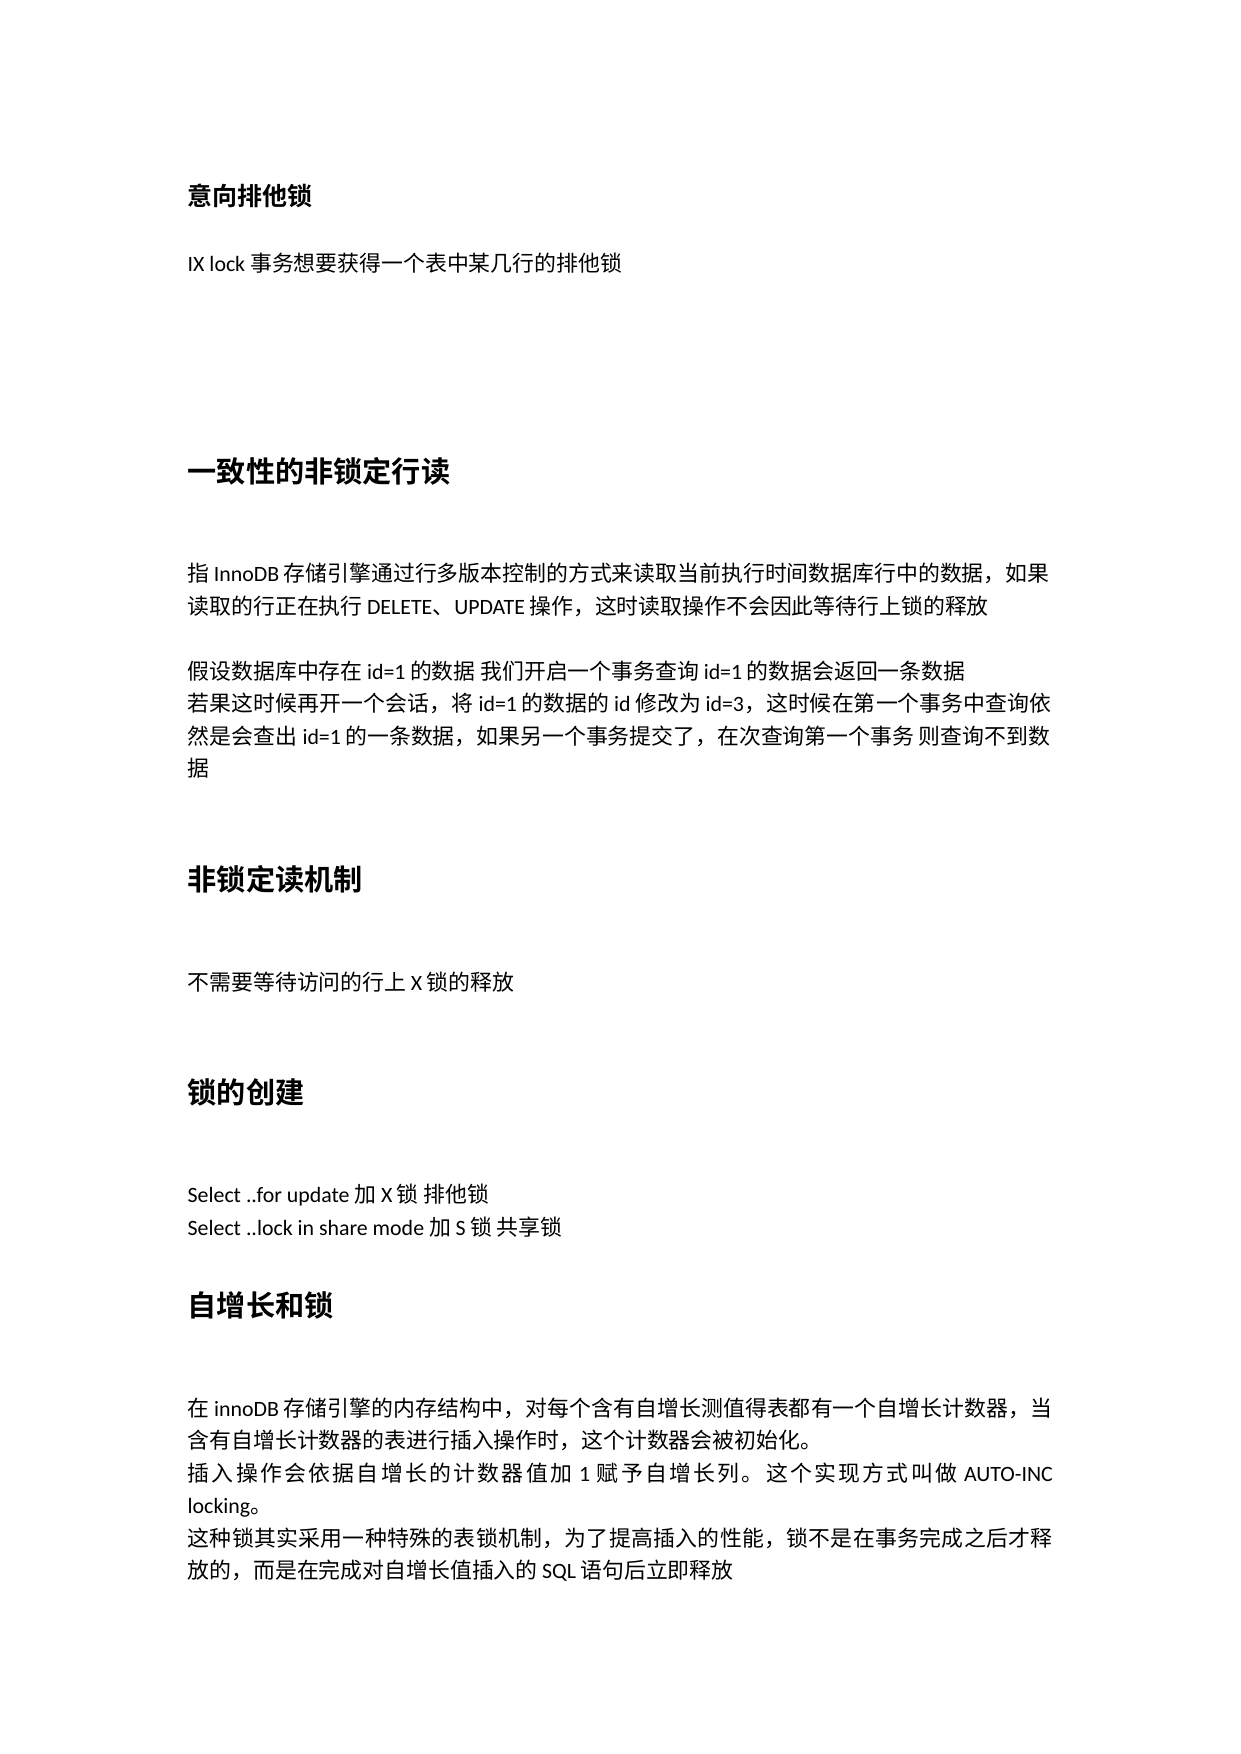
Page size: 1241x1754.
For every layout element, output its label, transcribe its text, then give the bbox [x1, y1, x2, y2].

text IX lock 事务想要获得一个表中某几行的排他锁 [187, 246, 1053, 278]
subtitle 一致性的非锁定行读 [187, 437, 1053, 502]
subtitle 自增长和锁 [187, 1271, 1053, 1336]
text Select ..for update 加X锁 排他锁 [187, 1177, 1053, 1209]
text 在innoDB存储引擎的内存结构中，对每个含有自增长测值得表都有一个自增长计数器，当含有自增长计数器的表进行插入操作时，这个计数器会被初始化。 [187, 1390, 1053, 1455]
subtitle 意向排他锁 [187, 162, 1053, 227]
text 不需要等待访问的行上X锁的释放 [187, 964, 1053, 997]
text 假设数据库中存在id=1的数据 我们开启一个事务查询id=1的数据会返回一条数据 [187, 653, 1053, 686]
text Select ..lock in share mode 加S锁 共享锁 [187, 1209, 1053, 1242]
text 这种锁其实采用一种特殊的表锁机制，为了提高插入的性能，锁不是在事务完成之后才释放的，而是在完成对自增长值插入的SQL语句后立即释放 [187, 1520, 1053, 1585]
text 若果这时候再开一个会话，将id=1的数据的id修改为id=3，这时候在第一个事务中查询依然是会查出 id=1的一条数据，如果另一个事务提交了，在次查询第一个事务 则查询不到数据 [187, 686, 1053, 783]
subtitle 锁的创建 [187, 1058, 1053, 1123]
subtitle 非锁定读机制 [187, 845, 1053, 910]
text 插入操作会依据自增长的计数器值加1赋予自增长列。这个实现方式叫做AUTO-INC locking。 [187, 1455, 1053, 1520]
text 指InnoDB存储引擎通过行多版本控制的方式来读取当前执行时间数据库行中的数据，如果读取的行正在执行DELETE、UPDATE操作，这时读取操作不会因此等待行上锁的释放 [187, 556, 1053, 621]
